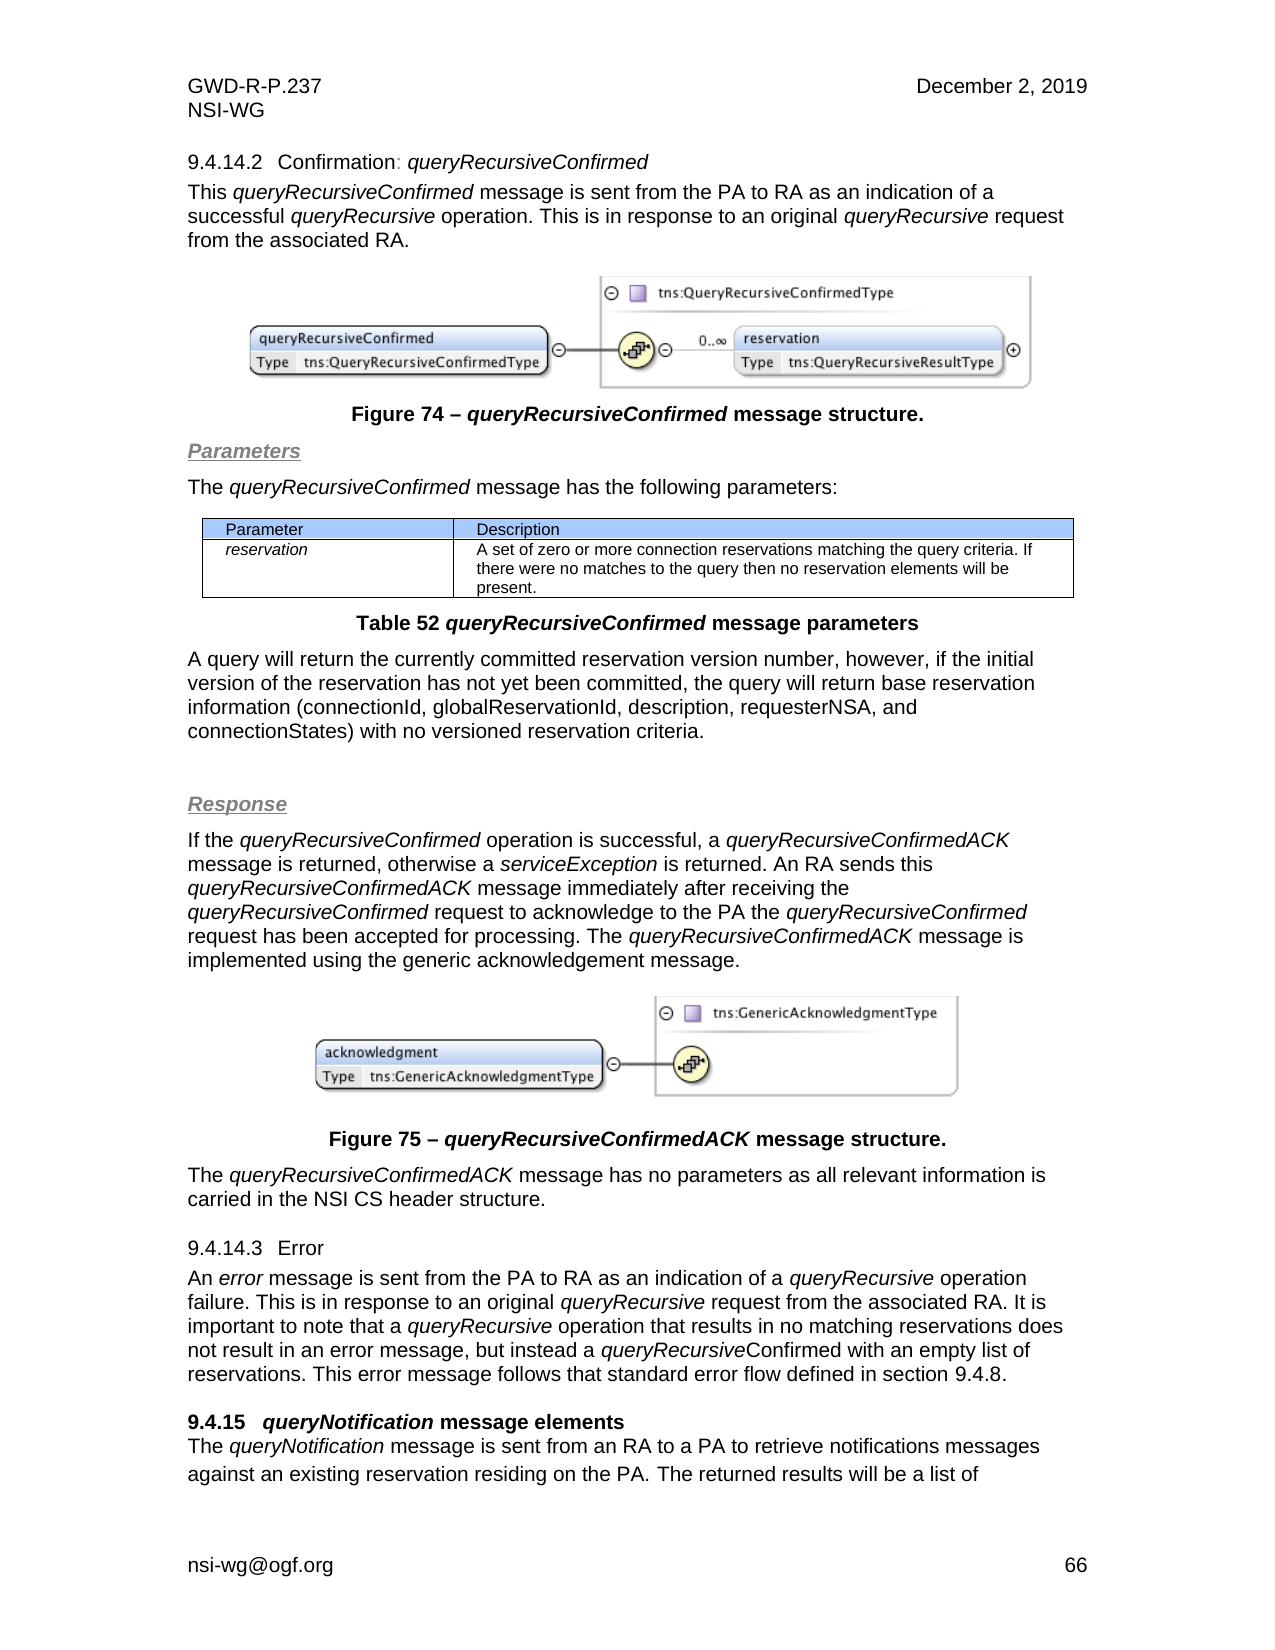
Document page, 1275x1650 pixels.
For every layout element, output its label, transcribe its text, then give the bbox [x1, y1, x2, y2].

text Table 52 queryRecursiveConfirmed message parameters [187, 611, 1087, 634]
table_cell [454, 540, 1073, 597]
subtitle Error [187, 1236, 1087, 1260]
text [187, 1434, 1087, 1487]
text An error message is sent from the PA to RA as an indication of a queryRecursive operation failure. This is in response to an original queryRecursive request from the associated RA. It is important to note that a queryRecursive operation that results in no matching reservations does not result in an error message, but instead a queryRecursiveConfirmed with an empty list of reservations. This error message follows that standard error flow defined in section ‎9.4.8. [187, 1266, 1087, 1386]
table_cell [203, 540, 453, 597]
text If the queryRecursiveConfirmed operation is successful, a queryRecursiveConfirmedACK message is returned, otherwise a serviceException is returned. An RA sends this queryRecursiveConfirmedACK message immediately after receiving the queryRecursiveConfirmed request to acknowledge to the PA the queryRecursiveConfirmed request has been accepted for processing. The queryRecursiveConfirmedACK message is implemented using the generic acknowledgement message. [187, 828, 1087, 972]
text A query will return the currently committed reservation version number, however, if the initial version of the reservation has not yet been committed, the query will return base reservation information (connectionId, globalReservationId, description, requesterNSA, and connectionStates) with no versioned reservation criteria. [187, 647, 1087, 743]
text The queryRecursiveConfirmed message has the following parameters: [187, 475, 1087, 499]
text The queryRecursiveConfirmedACK message has no parameters as all relevant information is carried in the NSI CS header structure. [187, 1163, 1087, 1211]
text Parameters [187, 439, 1087, 463]
text This queryRecursiveConfirmed message is sent from the PA to RA as an indication of a successful queryRecursive operation. This is in response to an original queryRecursive request from the associated RA. [187, 180, 1087, 252]
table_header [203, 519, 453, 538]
subtitle queryNotification message elements [187, 1410, 1087, 1434]
text Figure 75 – queryRecursiveConfirmedACK message structure. [187, 1127, 1087, 1151]
picture [249, 276, 1033, 390]
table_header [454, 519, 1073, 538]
text Figure 74 – queryRecursiveConfirmed message structure. [187, 402, 1087, 426]
text Response [187, 792, 1087, 816]
picture [315, 996, 960, 1098]
subtitle Confirmation: queryRecursiveConfirmed [187, 150, 1087, 174]
